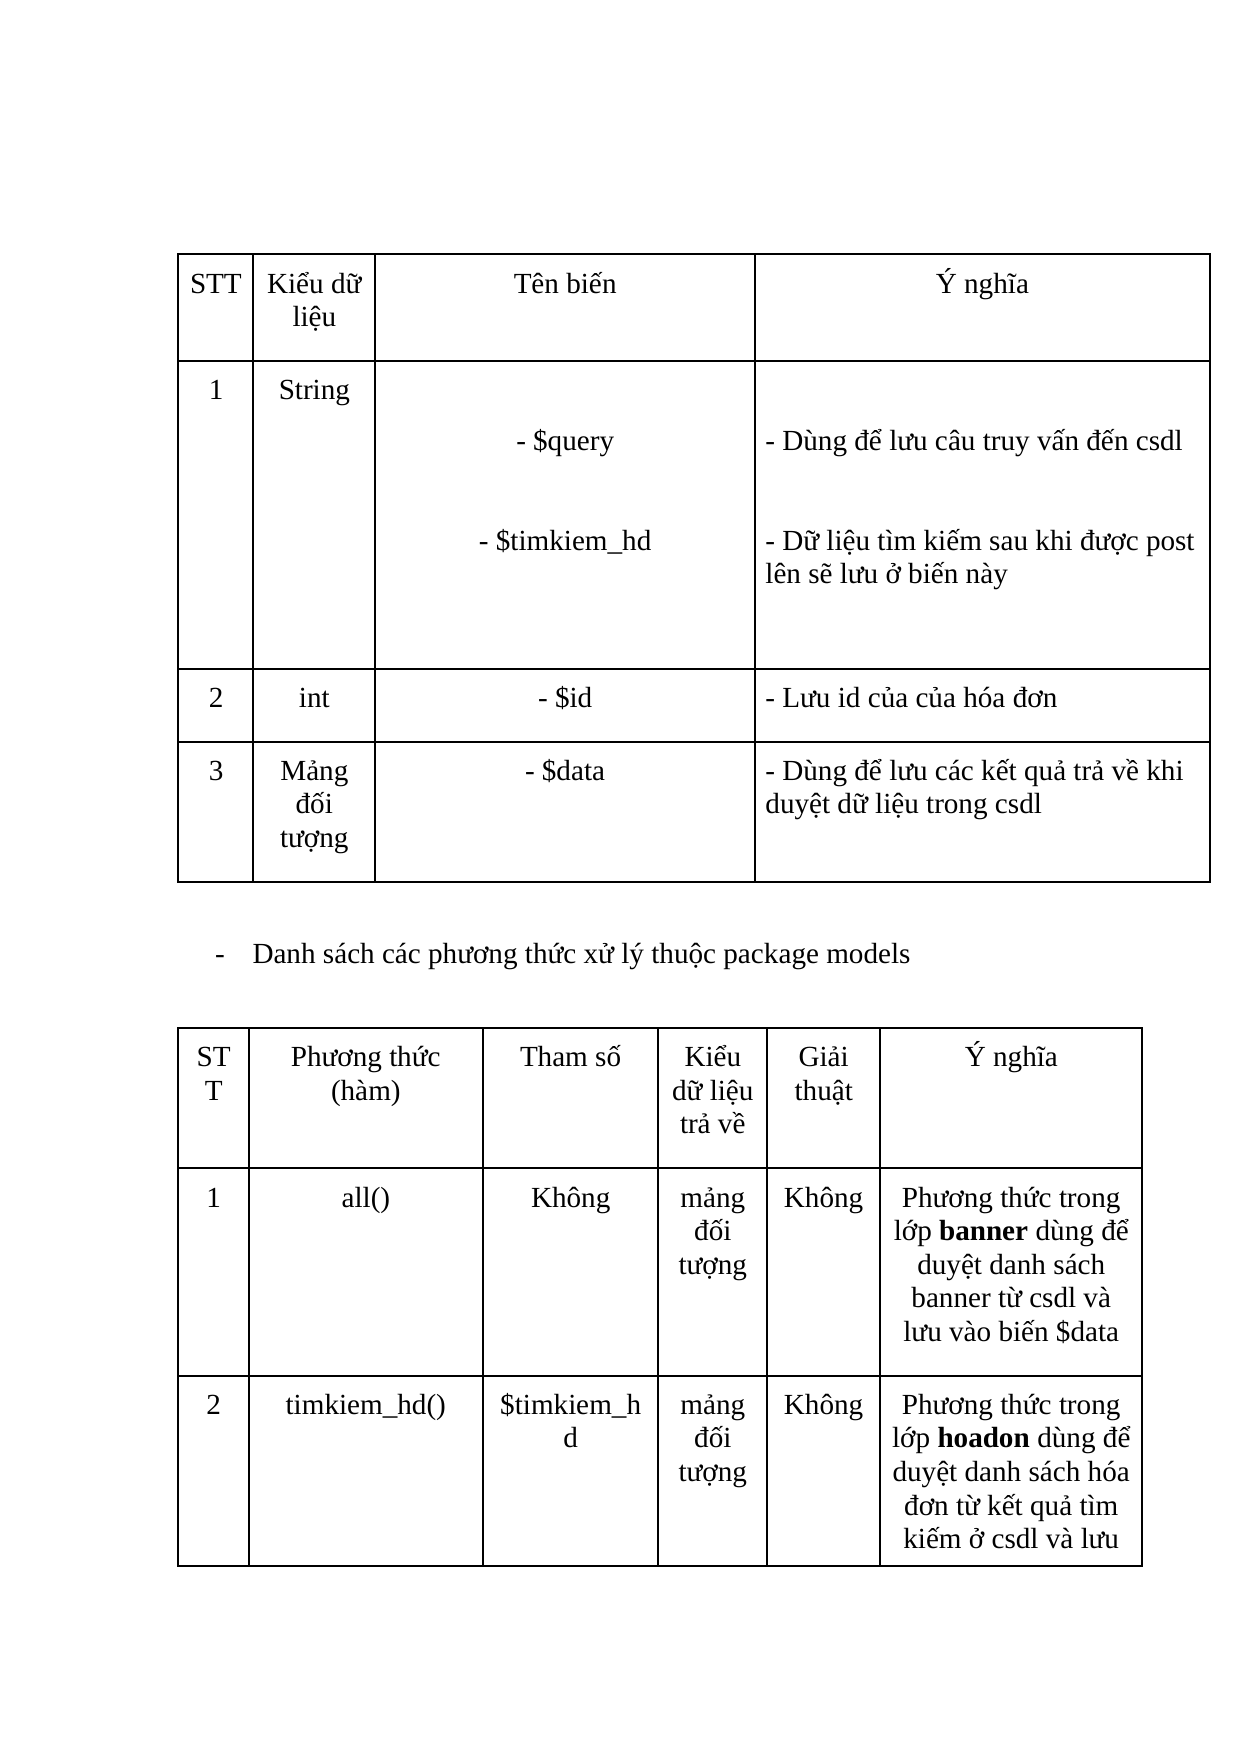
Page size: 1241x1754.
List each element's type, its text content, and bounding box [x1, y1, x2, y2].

table_cell Không [484, 1169, 657, 1374]
table_cell timkiem_hd() [250, 1377, 482, 1565]
table_cell String [254, 362, 374, 667]
table_header Kiểu dữ liệu [254, 255, 374, 360]
table_cell mảng đối tượng [659, 1169, 766, 1374]
table_cell Không [768, 1169, 879, 1374]
table_header Ý nghĩa [881, 1029, 1141, 1167]
table_cell - $query - $timkiem_hd [376, 362, 754, 667]
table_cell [881, 1377, 1141, 1565]
table_cell - Lưu id của của hóa đơn [756, 670, 1209, 741]
table_cell 2 [179, 670, 252, 741]
table_header STT [179, 255, 252, 360]
table_cell $timkiem_hd [484, 1377, 657, 1565]
table_cell 3 [179, 743, 252, 881]
table_header Ý nghĩa [756, 255, 1209, 360]
table_cell int [254, 670, 374, 741]
table_header Tham số [484, 1029, 657, 1167]
table_cell - $data [376, 743, 754, 881]
table_cell Mảng đối tượng [254, 743, 374, 881]
table_header Giải thuật [768, 1029, 879, 1167]
table_header Kiểu dữ liệu trả về [659, 1029, 766, 1167]
table_header Phương thức (hàm) [250, 1029, 482, 1167]
table_header Tên biến [376, 255, 754, 360]
table_cell - Dùng để lưu các kết quả trả về khi duyệt dữ liệu trong csdl [756, 743, 1209, 881]
list Danh sách các phương thức xử lý thuộc package models [215, 936, 1122, 969]
table_cell 1 [179, 362, 252, 667]
table_cell Phương thức trong lớp banner dùng để duyệt danh sách banner từ csdl và lưu vào biến $data [881, 1169, 1141, 1374]
table_cell Không [768, 1377, 879, 1565]
table_header STT [179, 1029, 248, 1167]
table_cell 2 [179, 1377, 248, 1565]
table_cell - Dùng để lưu câu truy vấn đến csdl - Dữ liệu tìm kiếm sau khi được post lên sẽ lưu ở biến này [756, 362, 1209, 667]
table_cell - $id [376, 670, 754, 741]
table_cell mảng đối tượng [659, 1377, 766, 1565]
table_cell all() [250, 1169, 482, 1374]
table_cell 1 [179, 1169, 248, 1374]
